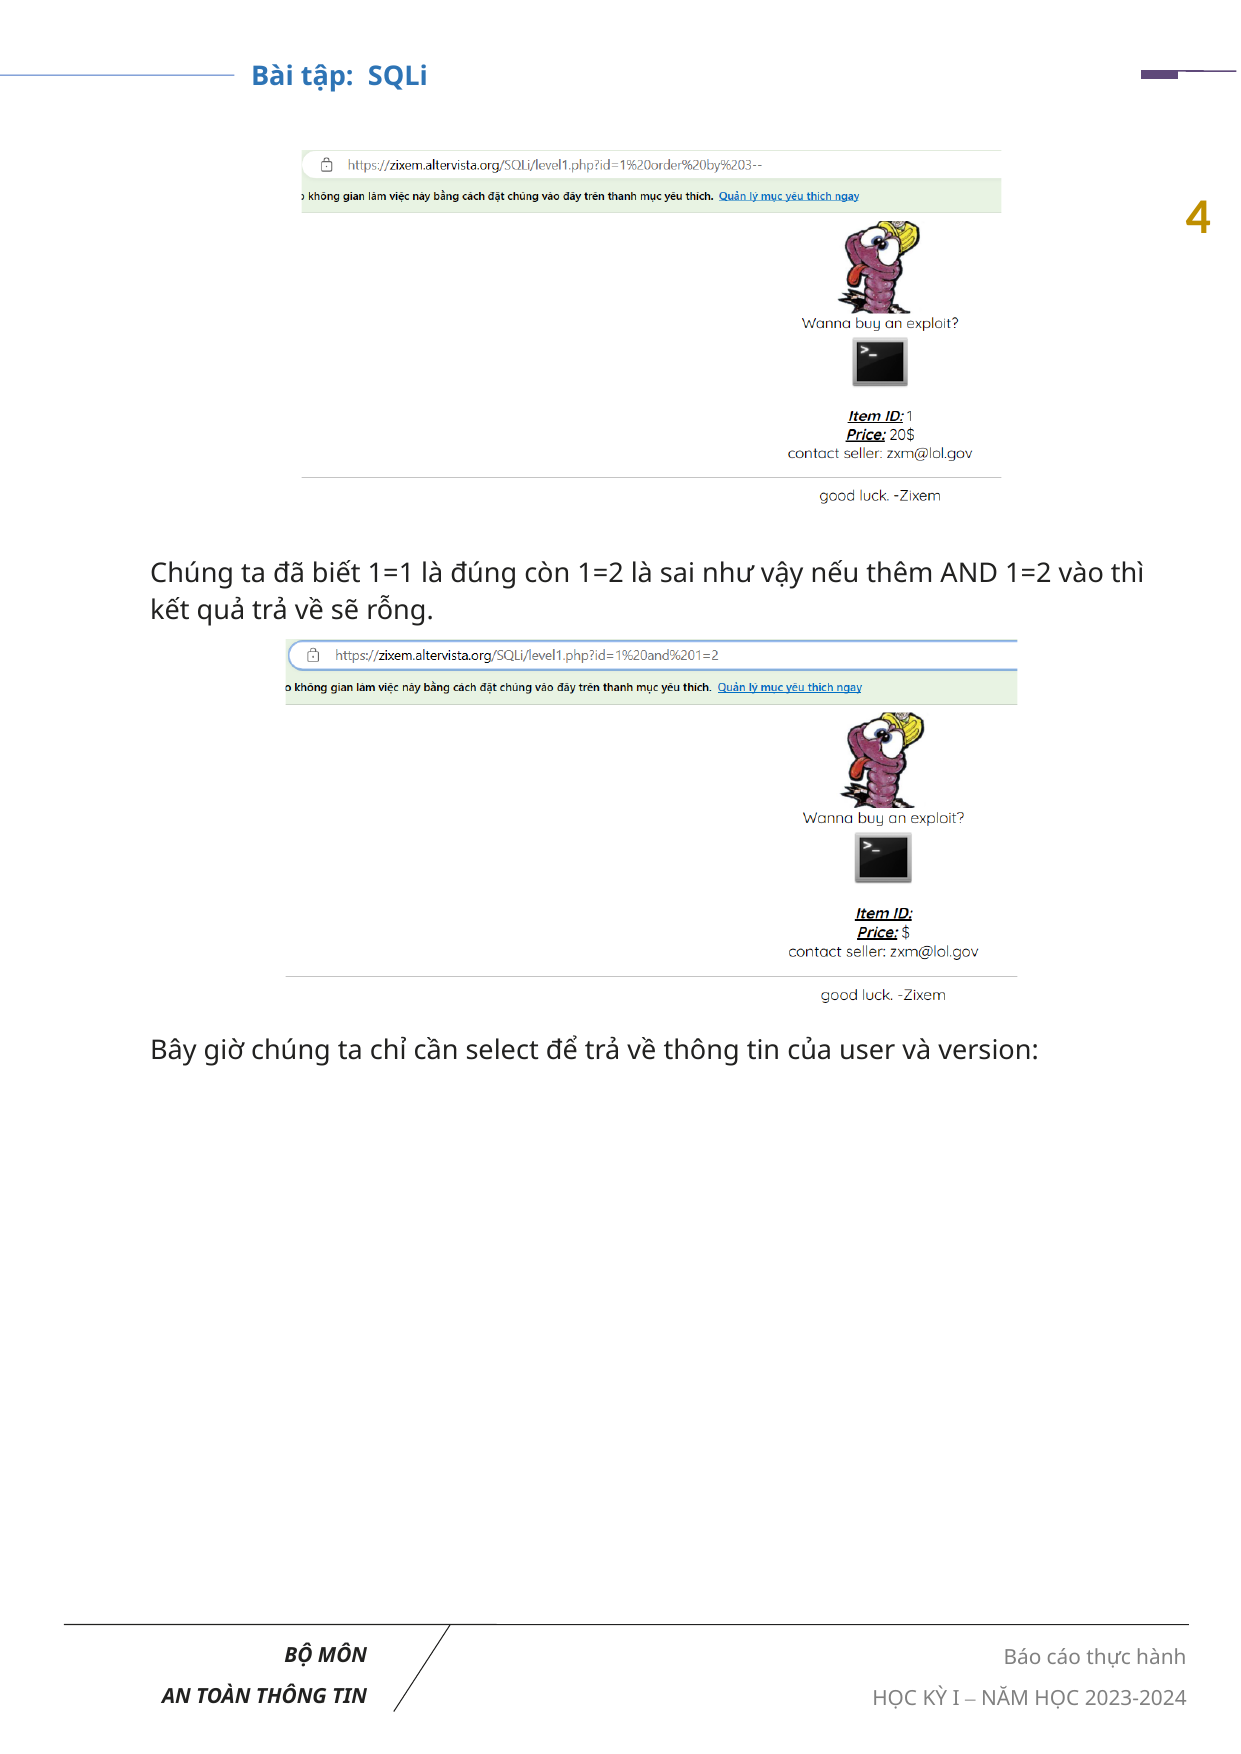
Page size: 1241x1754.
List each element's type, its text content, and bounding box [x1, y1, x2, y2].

picture [285, 639, 1018, 1018]
text Bây giờ chúng ta chỉ cần select để trả về thông tin của user và version: [150, 1030, 1153, 1067]
text Chúng ta đã biết 1=1 là đúng còn 1=2 là sai như vậy nếu thêm AND 1=2 vào thì kết quả trả về sẽ rỗng. [150, 553, 1153, 627]
picture [301, 150, 1002, 541]
